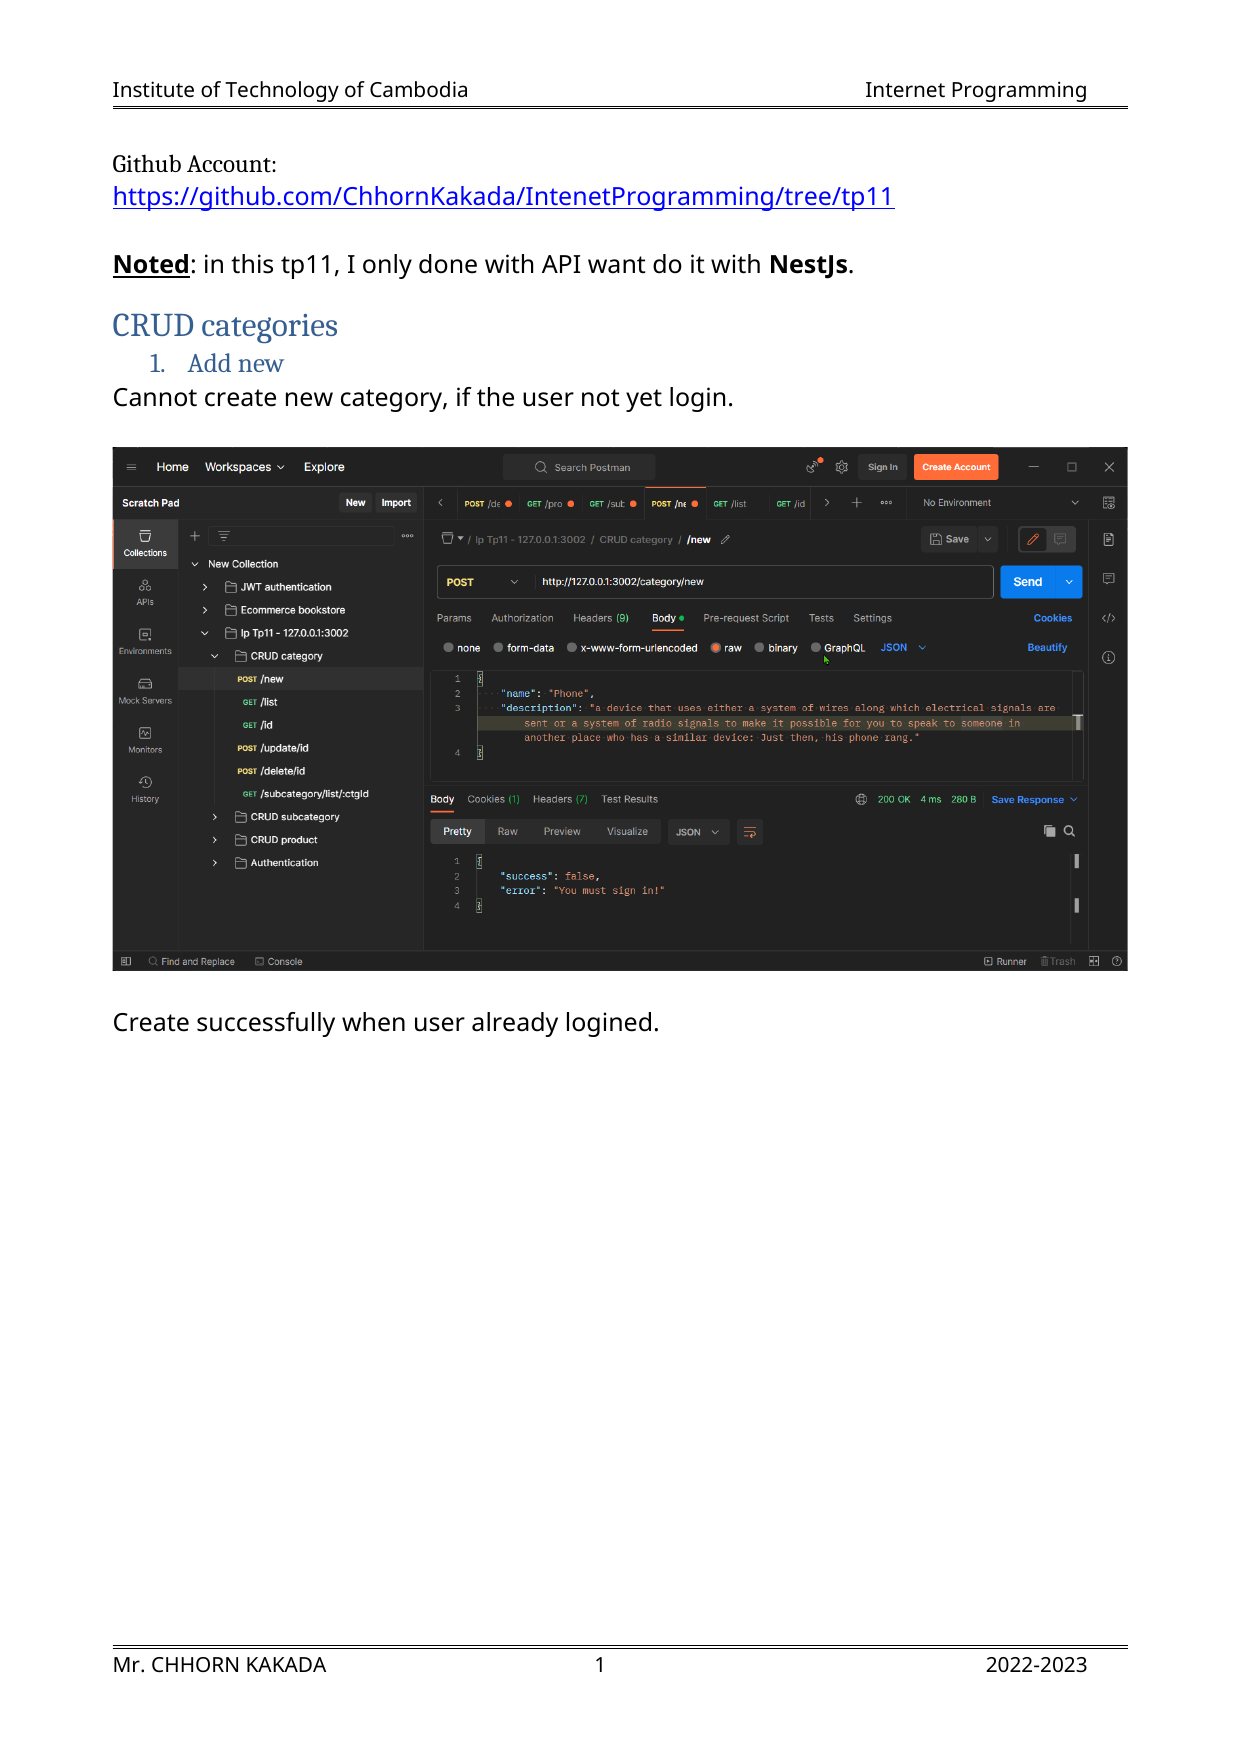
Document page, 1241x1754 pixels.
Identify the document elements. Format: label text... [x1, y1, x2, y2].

subtitle Add new [150, 348, 1128, 379]
text Noted: in this tp11, I only done with API want do it with NestJs. [112, 247, 1128, 281]
subtitle CRUD categories [112, 306, 1128, 344]
picture [112, 447, 1128, 971]
text Github Account: [112, 150, 1128, 179]
text Cannot create new category, if the user not yet login. [112, 379, 1128, 414]
text https://github.com/ChhornKakada/IntenetProgramming/tree/tp11 [112, 179, 1128, 213]
text Create successfully when user already logined. [112, 1005, 1128, 1039]
